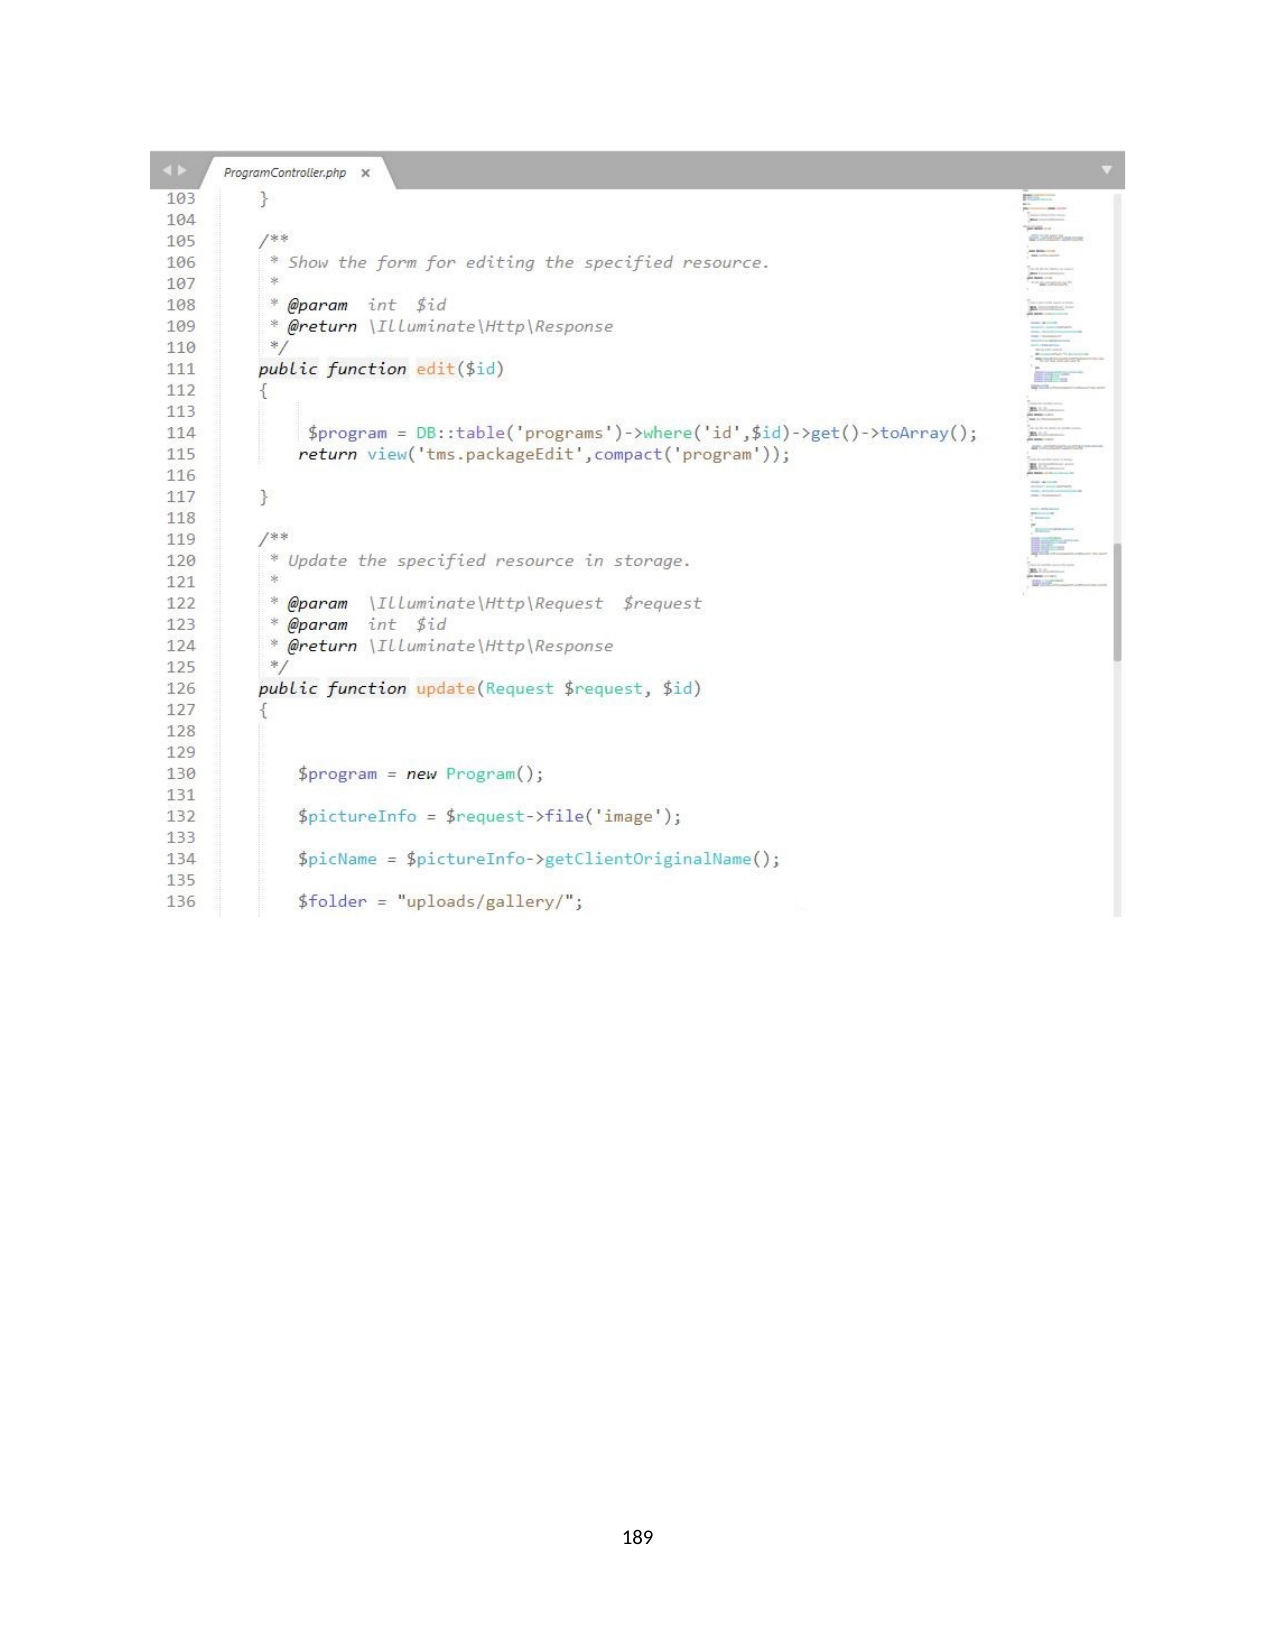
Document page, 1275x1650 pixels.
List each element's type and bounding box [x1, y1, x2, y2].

picture [150, 150, 1125, 917]
